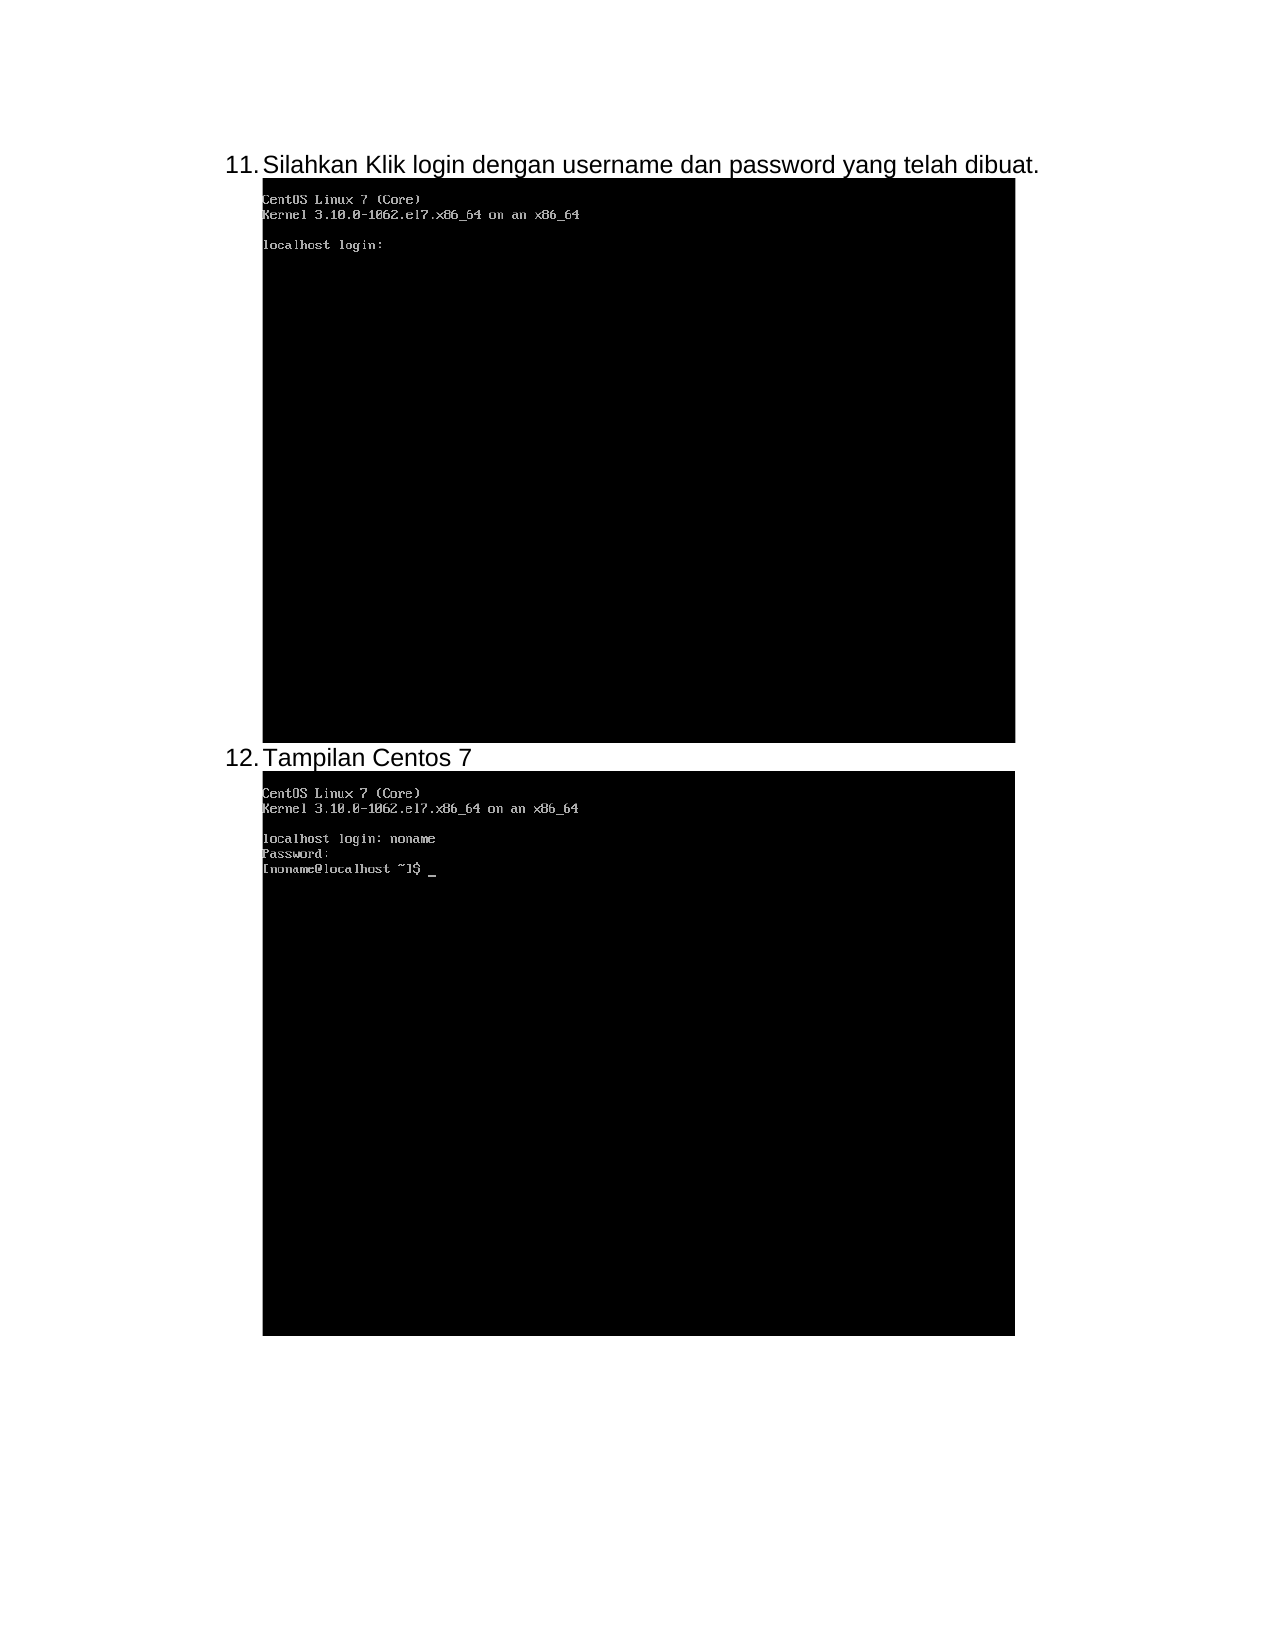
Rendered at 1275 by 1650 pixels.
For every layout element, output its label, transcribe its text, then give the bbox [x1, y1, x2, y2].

list Tampilan Centos 7 [225, 743, 1125, 772]
picture [262, 771, 1015, 1336]
list Silahkan Klik login dengan username dan password yang telah dibuat. [225, 150, 1125, 179]
picture [262, 178, 1016, 743]
